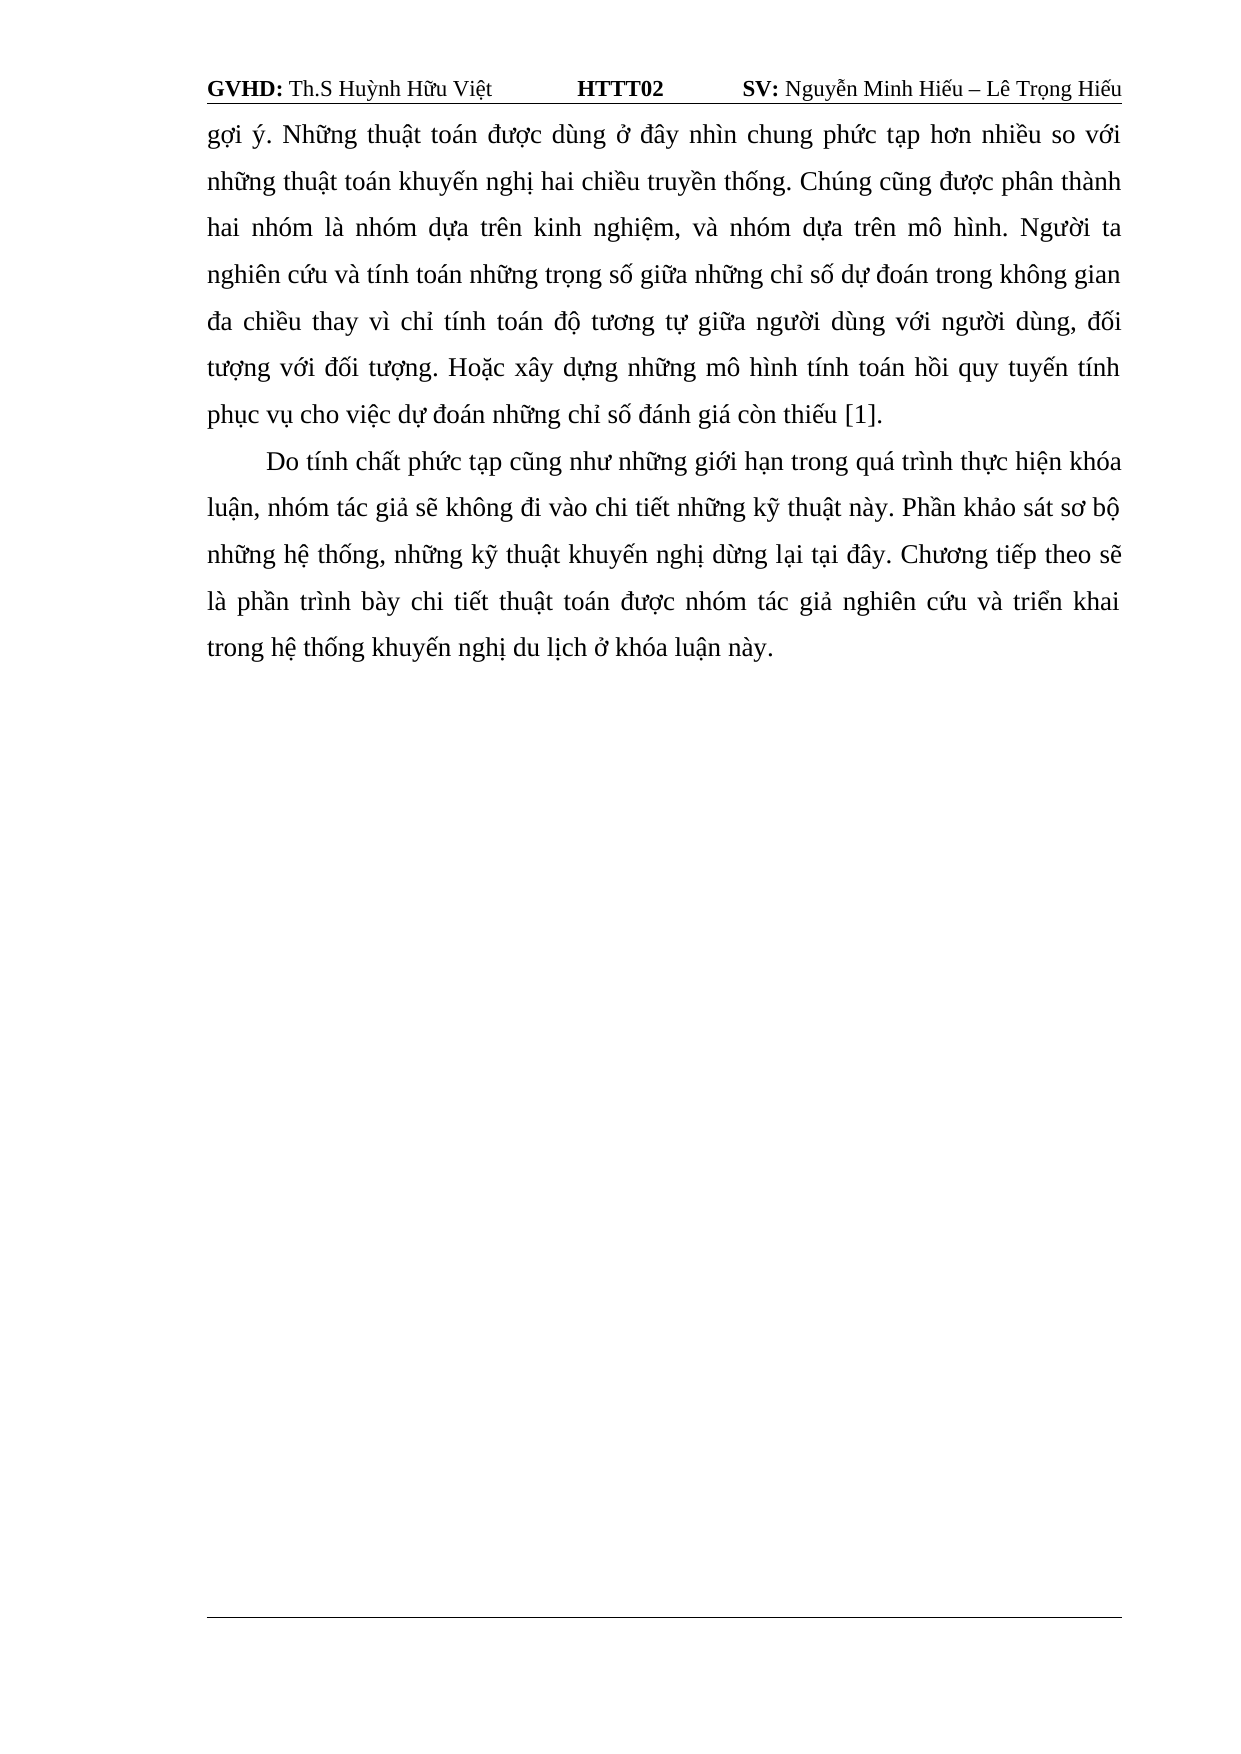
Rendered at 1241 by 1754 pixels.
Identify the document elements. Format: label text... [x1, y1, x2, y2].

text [207, 118, 1122, 429]
text Do tính chất phức tạp cũng như những giới hạn trong quá trình thực hiện khóa luận, nhóm tác giả sẽ không đi vào chi tiết những kỹ thuật này. Phần khảo sát sơ bộ những hệ thống, những kỹ thuật khuyến nghị dừng lại tại đây. Chương tiếp theo sẽ là phần trình bày chi tiết thuật toán được nhóm tác giả nghiên cứu và triển khai trong hệ thống khuyến nghị du lịch ở khóa luận này. [207, 445, 1122, 663]
